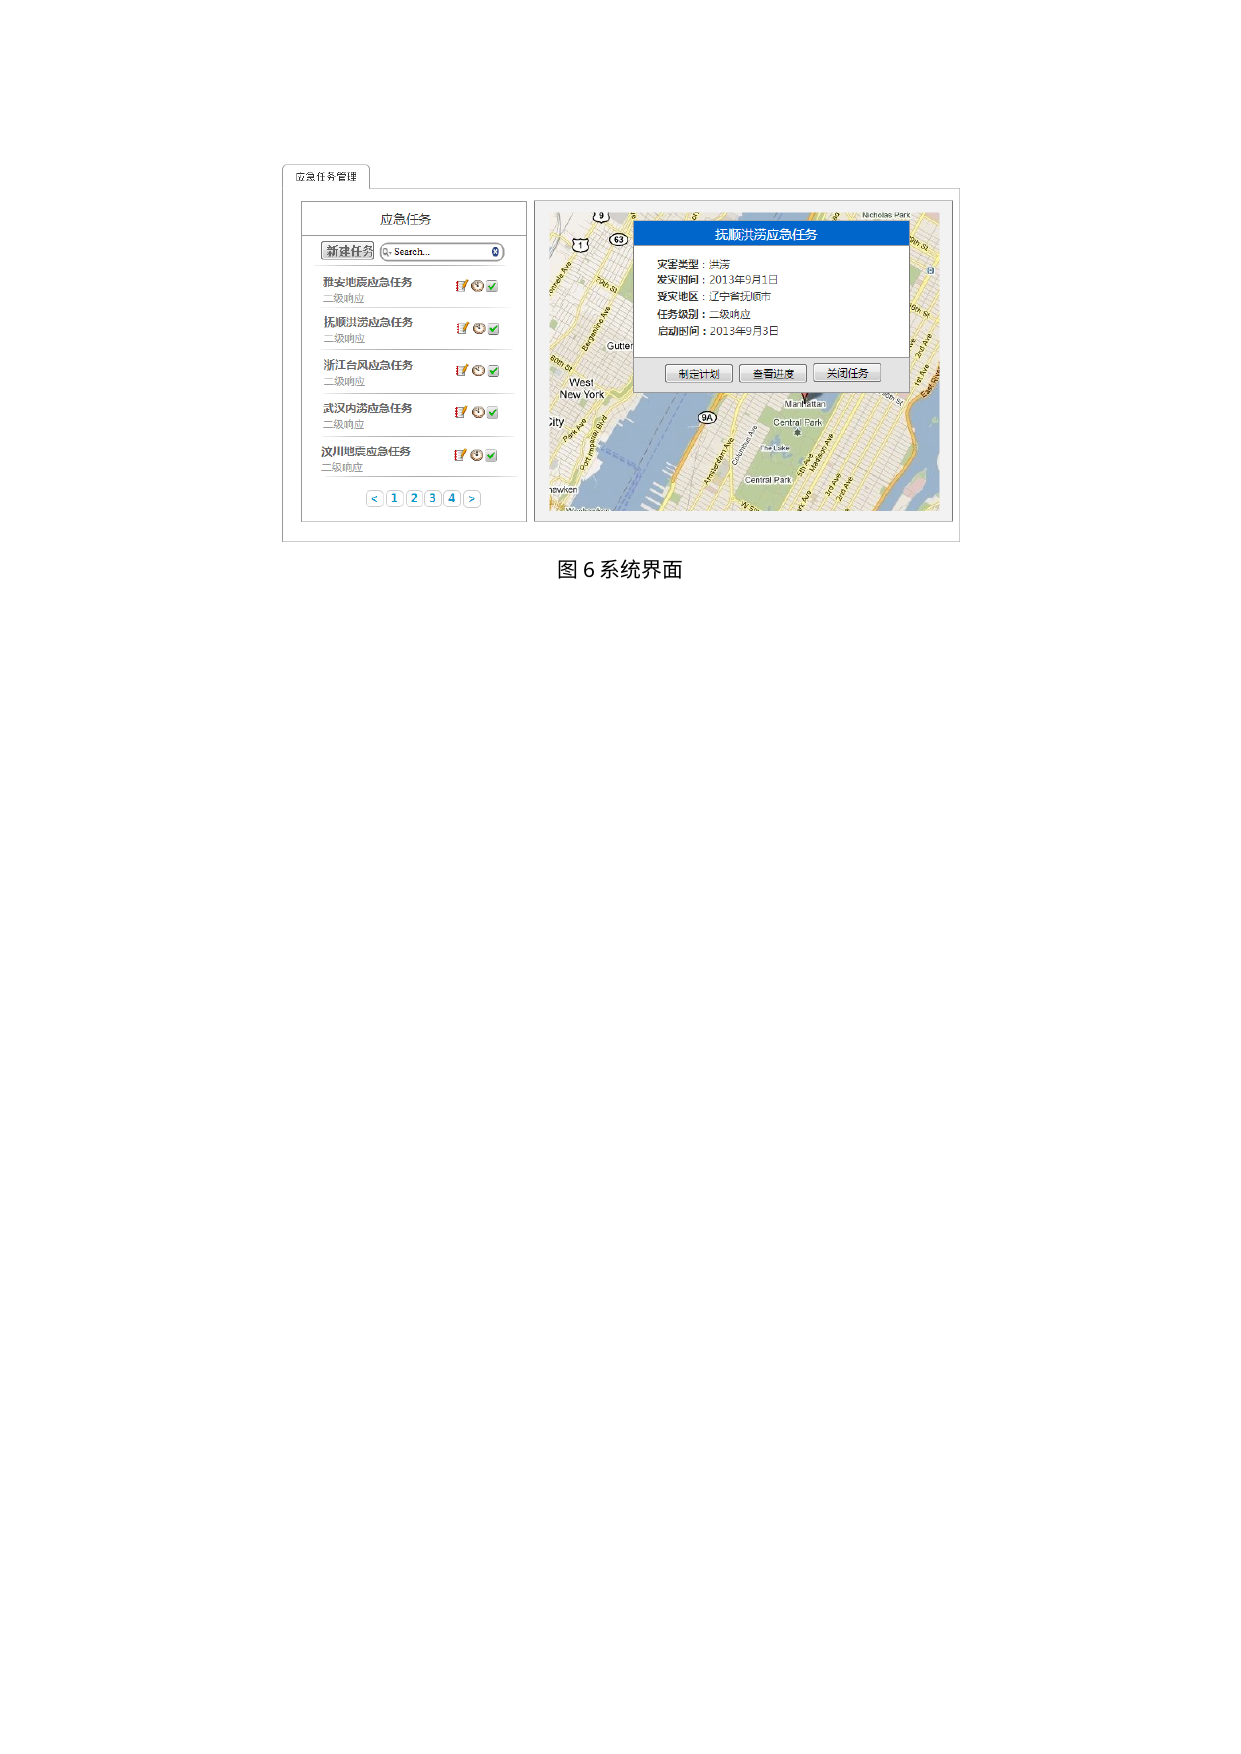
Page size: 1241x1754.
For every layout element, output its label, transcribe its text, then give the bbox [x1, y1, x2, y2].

picture [277, 162, 963, 545]
